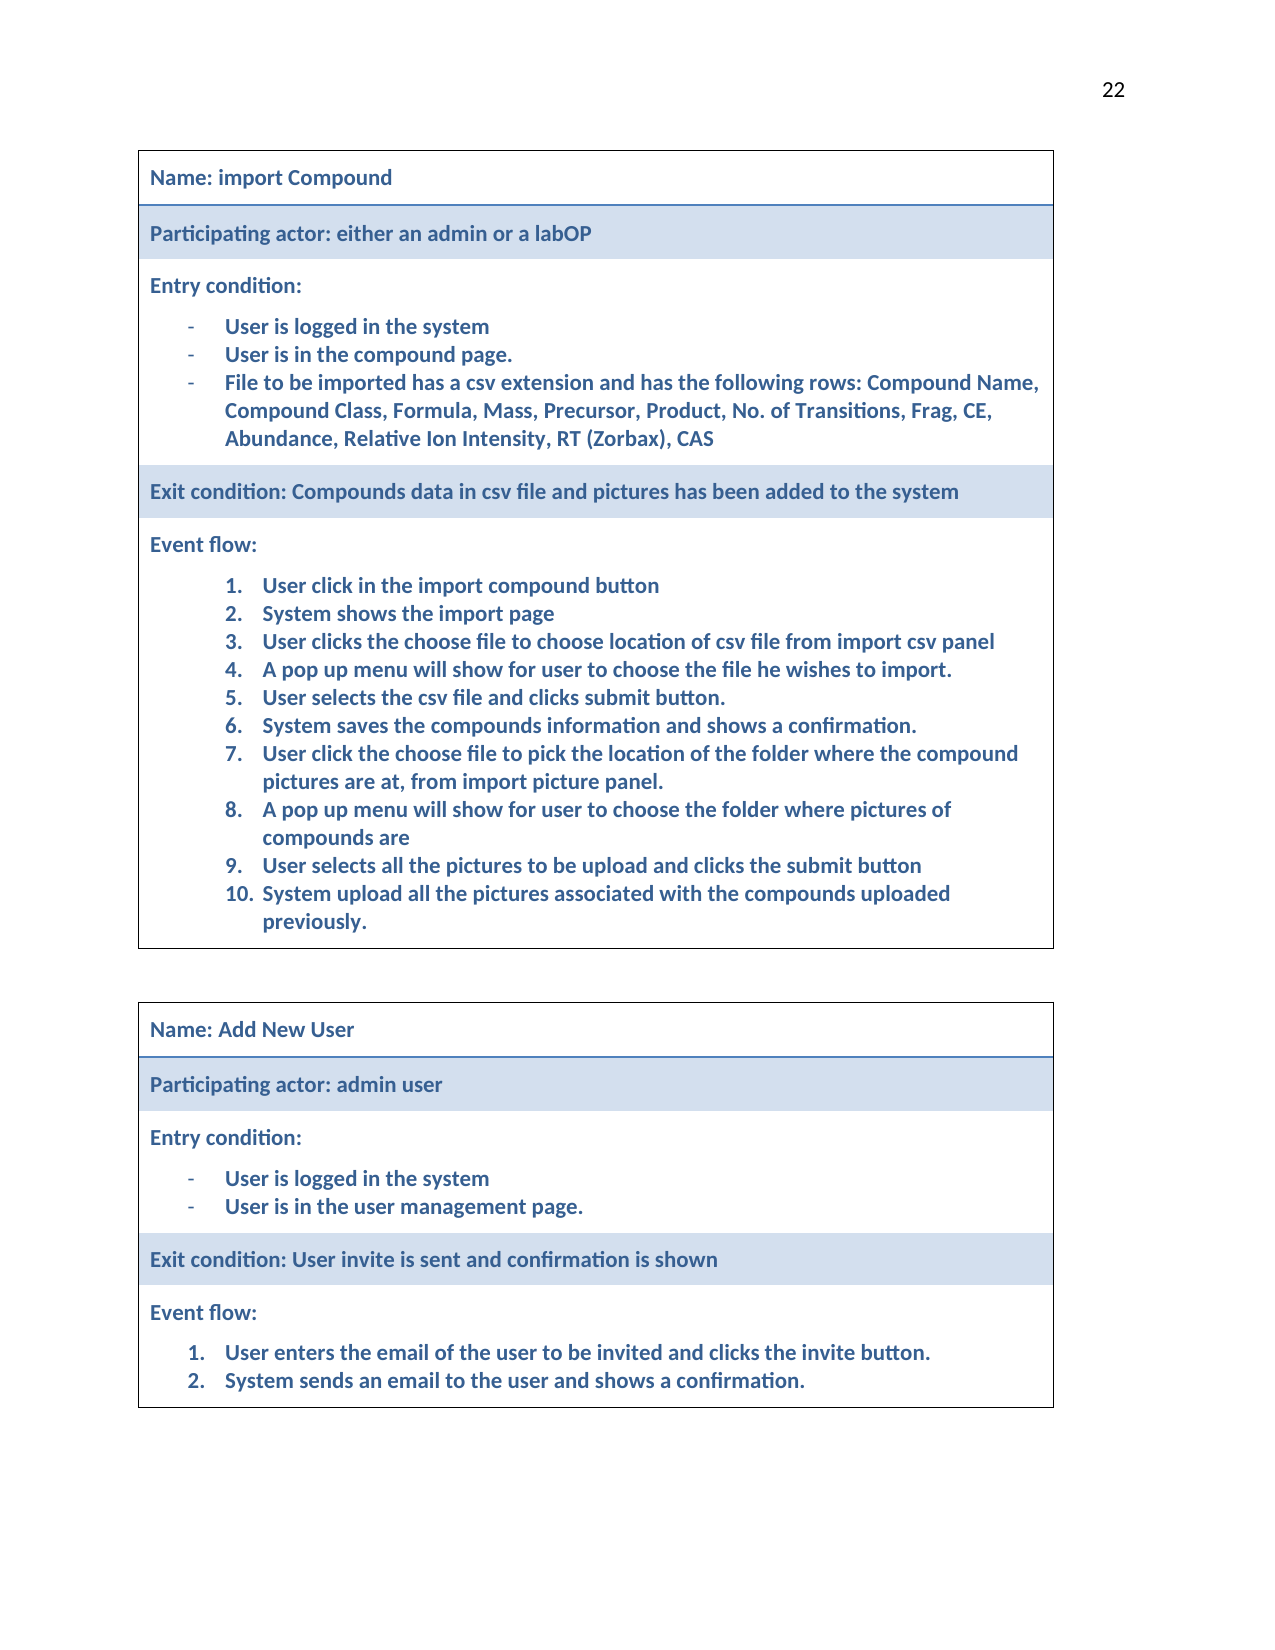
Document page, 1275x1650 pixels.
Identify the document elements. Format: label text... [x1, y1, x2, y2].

table_cell Exit condition: User invite is sent and confirmation is shown [139, 1233, 1053, 1285]
table_cell Exit condition: Compounds data in csv file and pictures has been added to the system [139, 465, 1053, 518]
table_cell Participating actor: admin user [139, 1058, 1053, 1111]
table_cell Event flow: User click in the import compound button System shows the import page User clicks the choose file to choose location of csv file from import csv panel A pop up menu will show for user to choose the file he wishes to import. User selects the csv file and clicks submit button. System saves the compounds information and shows a confirmation. User click the choose file to pick the location of the folder where the compound pictures are at, from import picture panel. A pop up menu will show for user to choose the folder where pictures of compounds are User selects all the pictures to be upload and clicks the submit button System upload all the pictures associated with the compounds uploaded previously. [139, 518, 1053, 948]
table_cell Participating actor: either an admin or a labOP [139, 206, 1053, 259]
table_cell Event flow: User enters the email of the user to be invited and clicks the invite button. System sends an email to the user and shows a confirmation. [139, 1285, 1053, 1407]
table_header Name: import Compound [139, 151, 1053, 204]
table_header Name: Add New User [139, 1003, 1053, 1056]
table_cell Entry condition: User is logged in the system User is in the user management page. [139, 1111, 1053, 1232]
table_cell Entry condition: User is logged in the system User is in the compound page. File to be imported has a csv extension and has the following rows: Compound Name, Compound Class, Formula, Mass, Precursor, Product, No. of Transitions, Frag, CE, Abundance, Relative Ion Intensity, RT (Zorbax), CAS [139, 259, 1053, 465]
